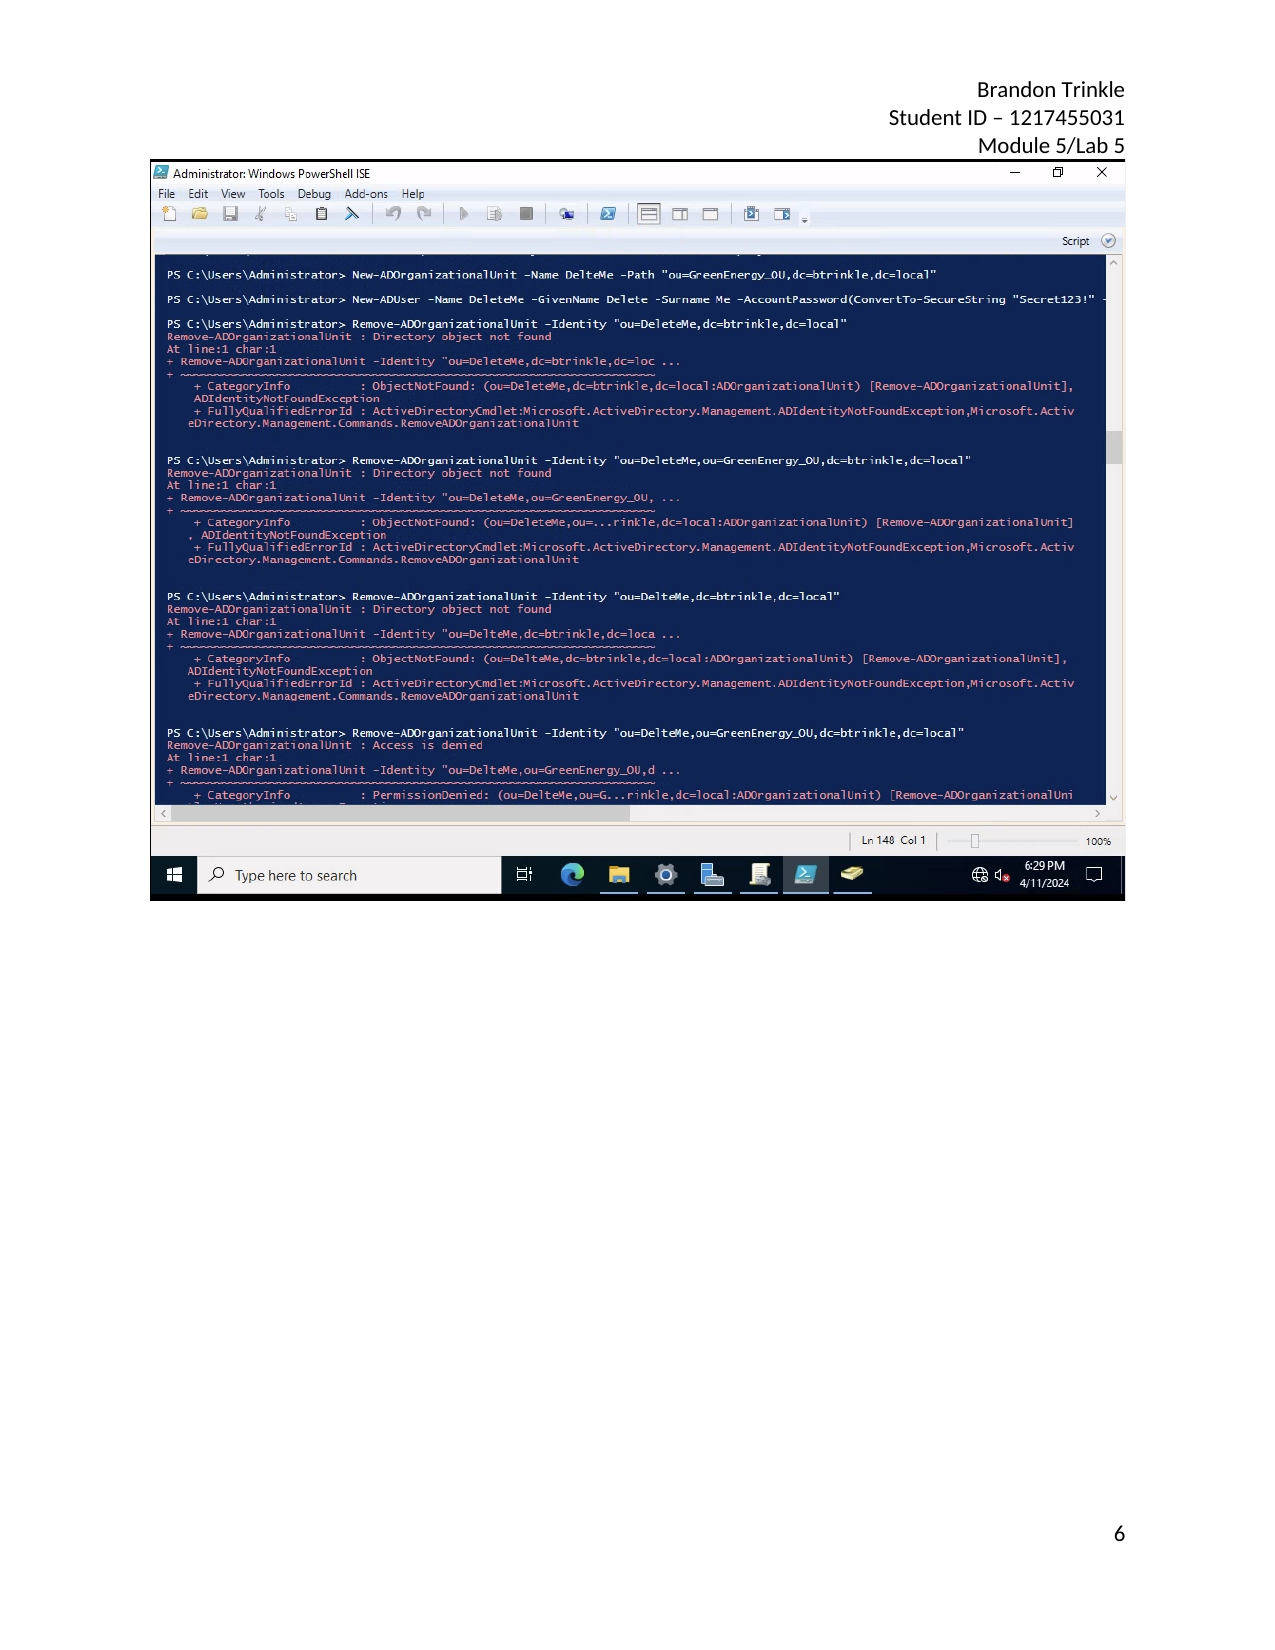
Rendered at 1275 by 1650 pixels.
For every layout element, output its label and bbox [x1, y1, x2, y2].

picture [150, 159, 1125, 901]
